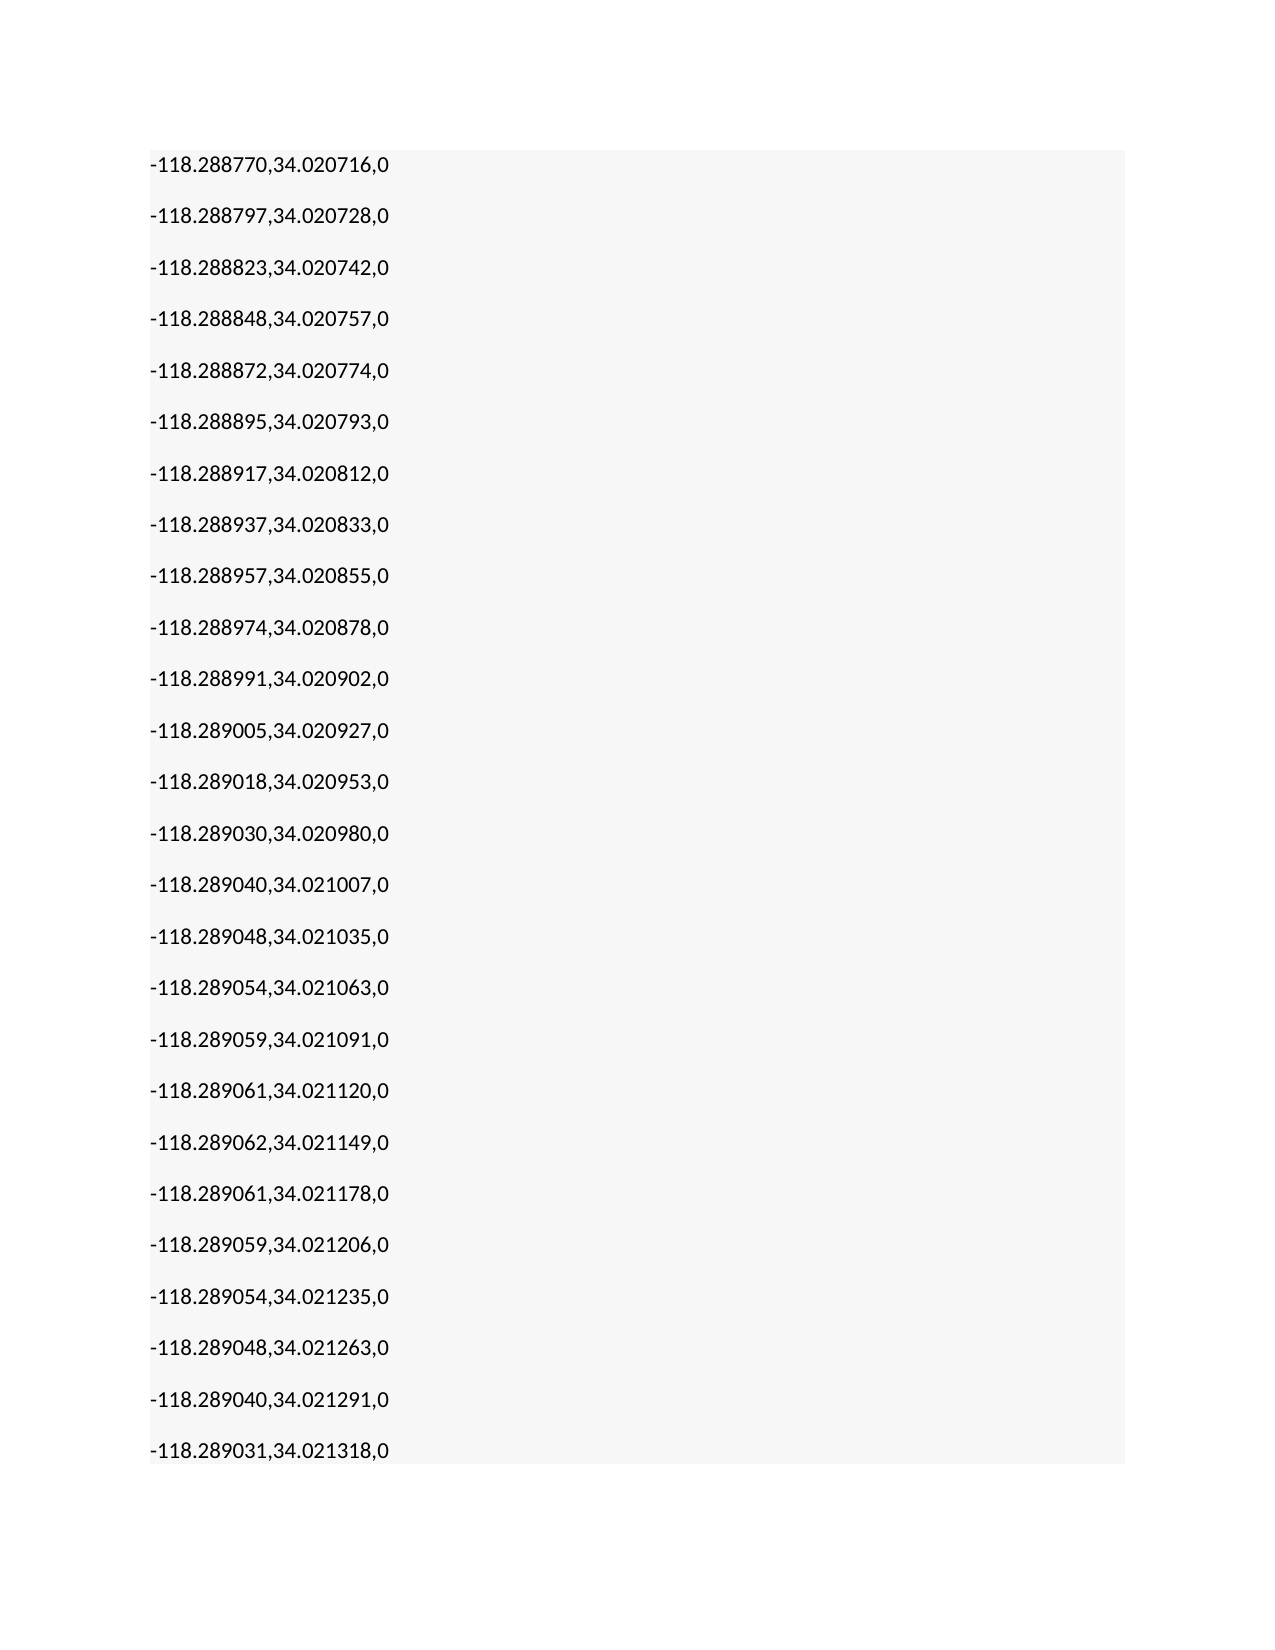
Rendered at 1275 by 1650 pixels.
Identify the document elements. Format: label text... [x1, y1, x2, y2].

subtitle -118.288823,34.020742,0 [150, 253, 1125, 281]
subtitle -118.289059,34.021206,0 [150, 1231, 1125, 1259]
subtitle -118.288848,34.020757,0 [150, 304, 1125, 332]
subtitle -118.289054,34.021063,0 [150, 973, 1125, 1001]
subtitle -118.289061,34.021120,0 [150, 1076, 1125, 1104]
subtitle -118.289048,34.021263,0 [150, 1333, 1125, 1362]
subtitle -118.288917,34.020812,0 [150, 459, 1125, 487]
subtitle -118.289040,34.021007,0 [150, 870, 1125, 898]
subtitle -118.289061,34.021178,0 [150, 1179, 1125, 1207]
subtitle -118.288797,34.020728,0 [150, 201, 1125, 229]
subtitle -118.289054,34.021235,0 [150, 1282, 1125, 1310]
subtitle -118.288895,34.020793,0 [150, 407, 1125, 435]
subtitle -118.289018,34.020953,0 [150, 767, 1125, 796]
subtitle -118.289048,34.021035,0 [150, 922, 1125, 950]
subtitle -118.289030,34.020980,0 [150, 819, 1125, 847]
subtitle -118.288770,34.020716,0 [150, 150, 1125, 178]
subtitle -118.289040,34.021291,0 [150, 1385, 1125, 1413]
subtitle -118.288991,34.020902,0 [150, 664, 1125, 693]
subtitle -118.288957,34.020855,0 [150, 562, 1125, 590]
subtitle -118.289059,34.021091,0 [150, 1025, 1125, 1053]
subtitle -118.289031,34.021318,0 [150, 1436, 1125, 1464]
subtitle -118.289062,34.021149,0 [150, 1128, 1125, 1156]
subtitle -118.288974,34.020878,0 [150, 613, 1125, 641]
subtitle -118.288937,34.020833,0 [150, 510, 1125, 538]
subtitle -118.288872,34.020774,0 [150, 356, 1125, 384]
subtitle -118.289005,34.020927,0 [150, 716, 1125, 744]
